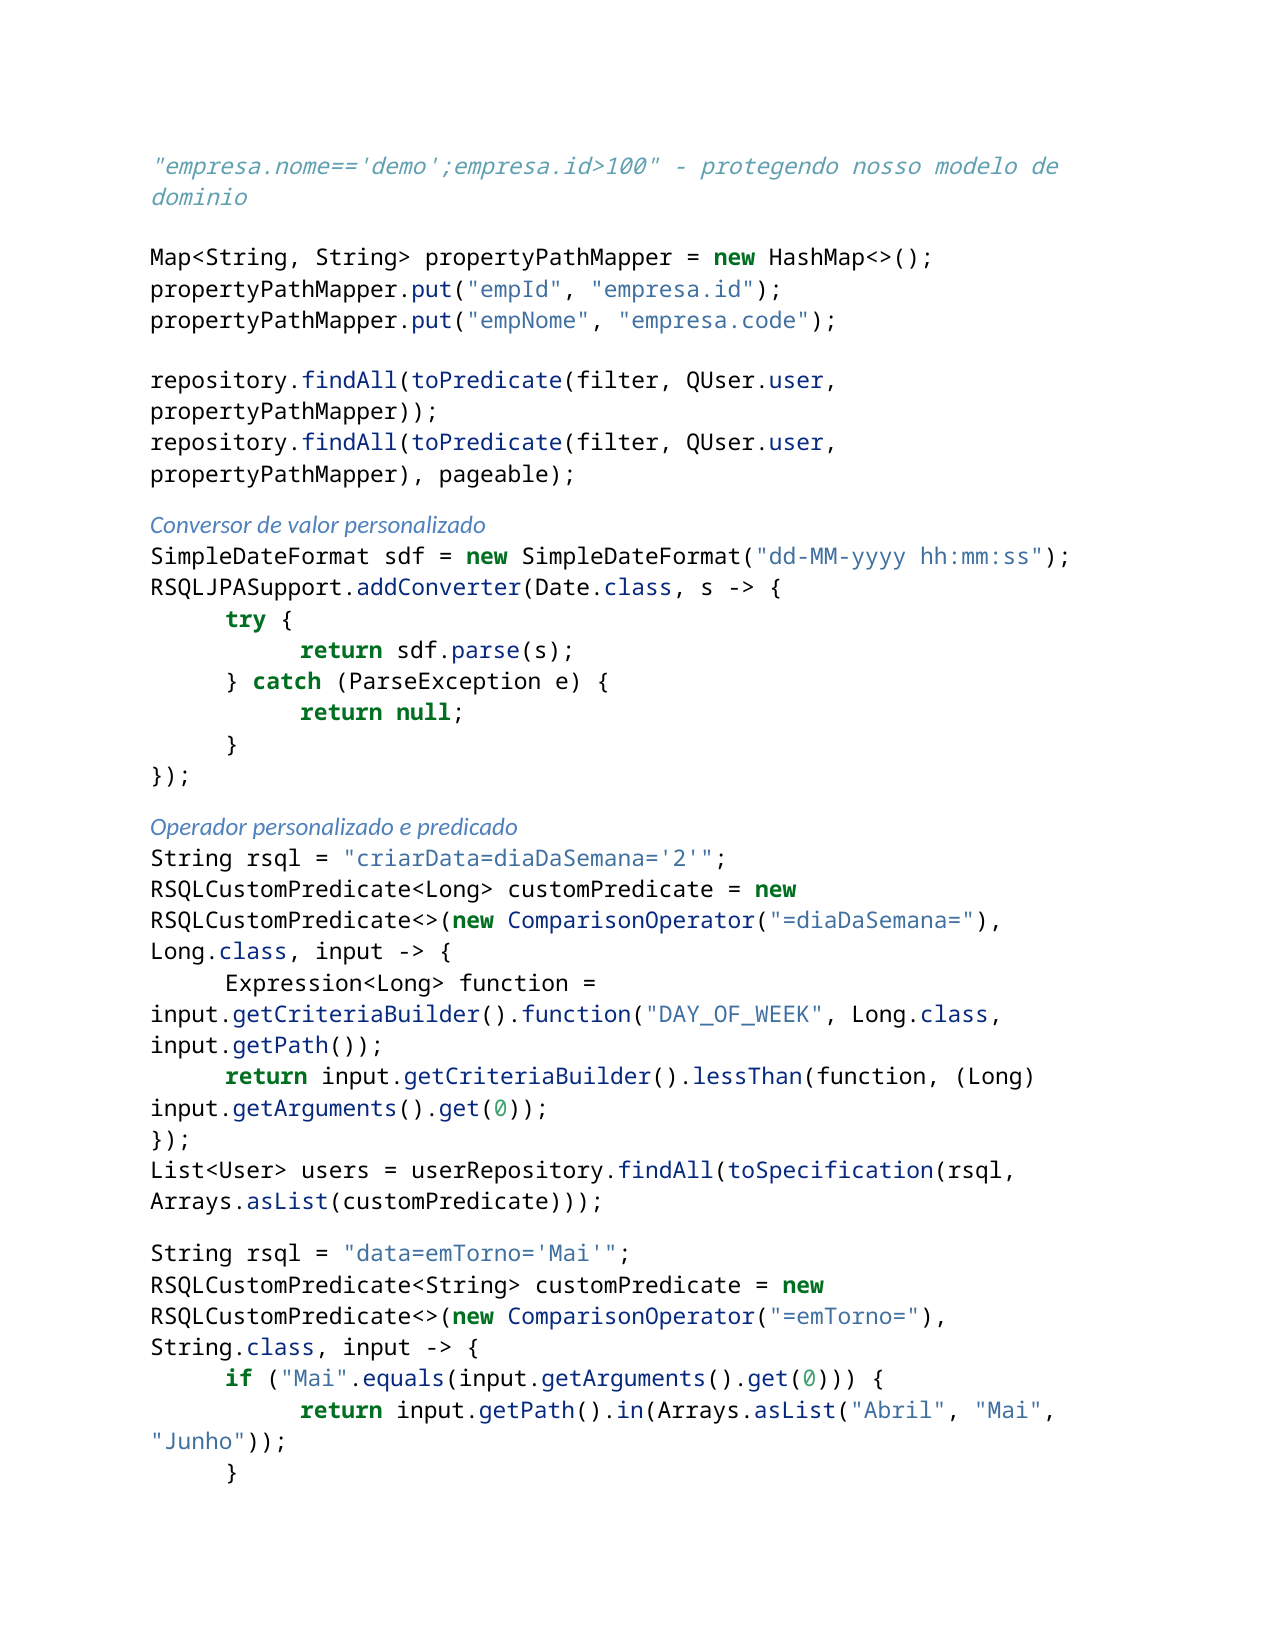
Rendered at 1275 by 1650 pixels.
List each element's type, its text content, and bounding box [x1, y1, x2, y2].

subtitle Operador personalizado e predicado [150, 811, 1125, 841]
text String rsql = "criarData=diaDaSemana='2'"; RSQLCustomPredicate<Long> customPredicate = new RSQLCustomPredicate<>(new ComparisonOperator("=diaDaSemana="), Long.class, input -> { Expression<Long> function = input.getCriteriaBuilder().function("DAY_OF_WEEK", Long.class, input.getPath()); return input.getCriteriaBuilder().lessThan(function, (Long) input.getArguments().get(0)); }); List<User> users = userRepository.findAll(toSpecification(rsql, Arrays.asList(customPredicate))); [150, 841, 1125, 1216]
text SimpleDateFormat sdf = new SimpleDateFormat("dd-MM-yyyy hh:mm:ss"); RSQLJPASupport.addConverter(Date.class, s -> { try { return sdf.parse(s); } catch (ParseException e) { return null; } }); [150, 540, 1125, 790]
subtitle Conversor de valor personalizado [150, 509, 1125, 540]
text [150, 1237, 1125, 1487]
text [150, 150, 1125, 489]
